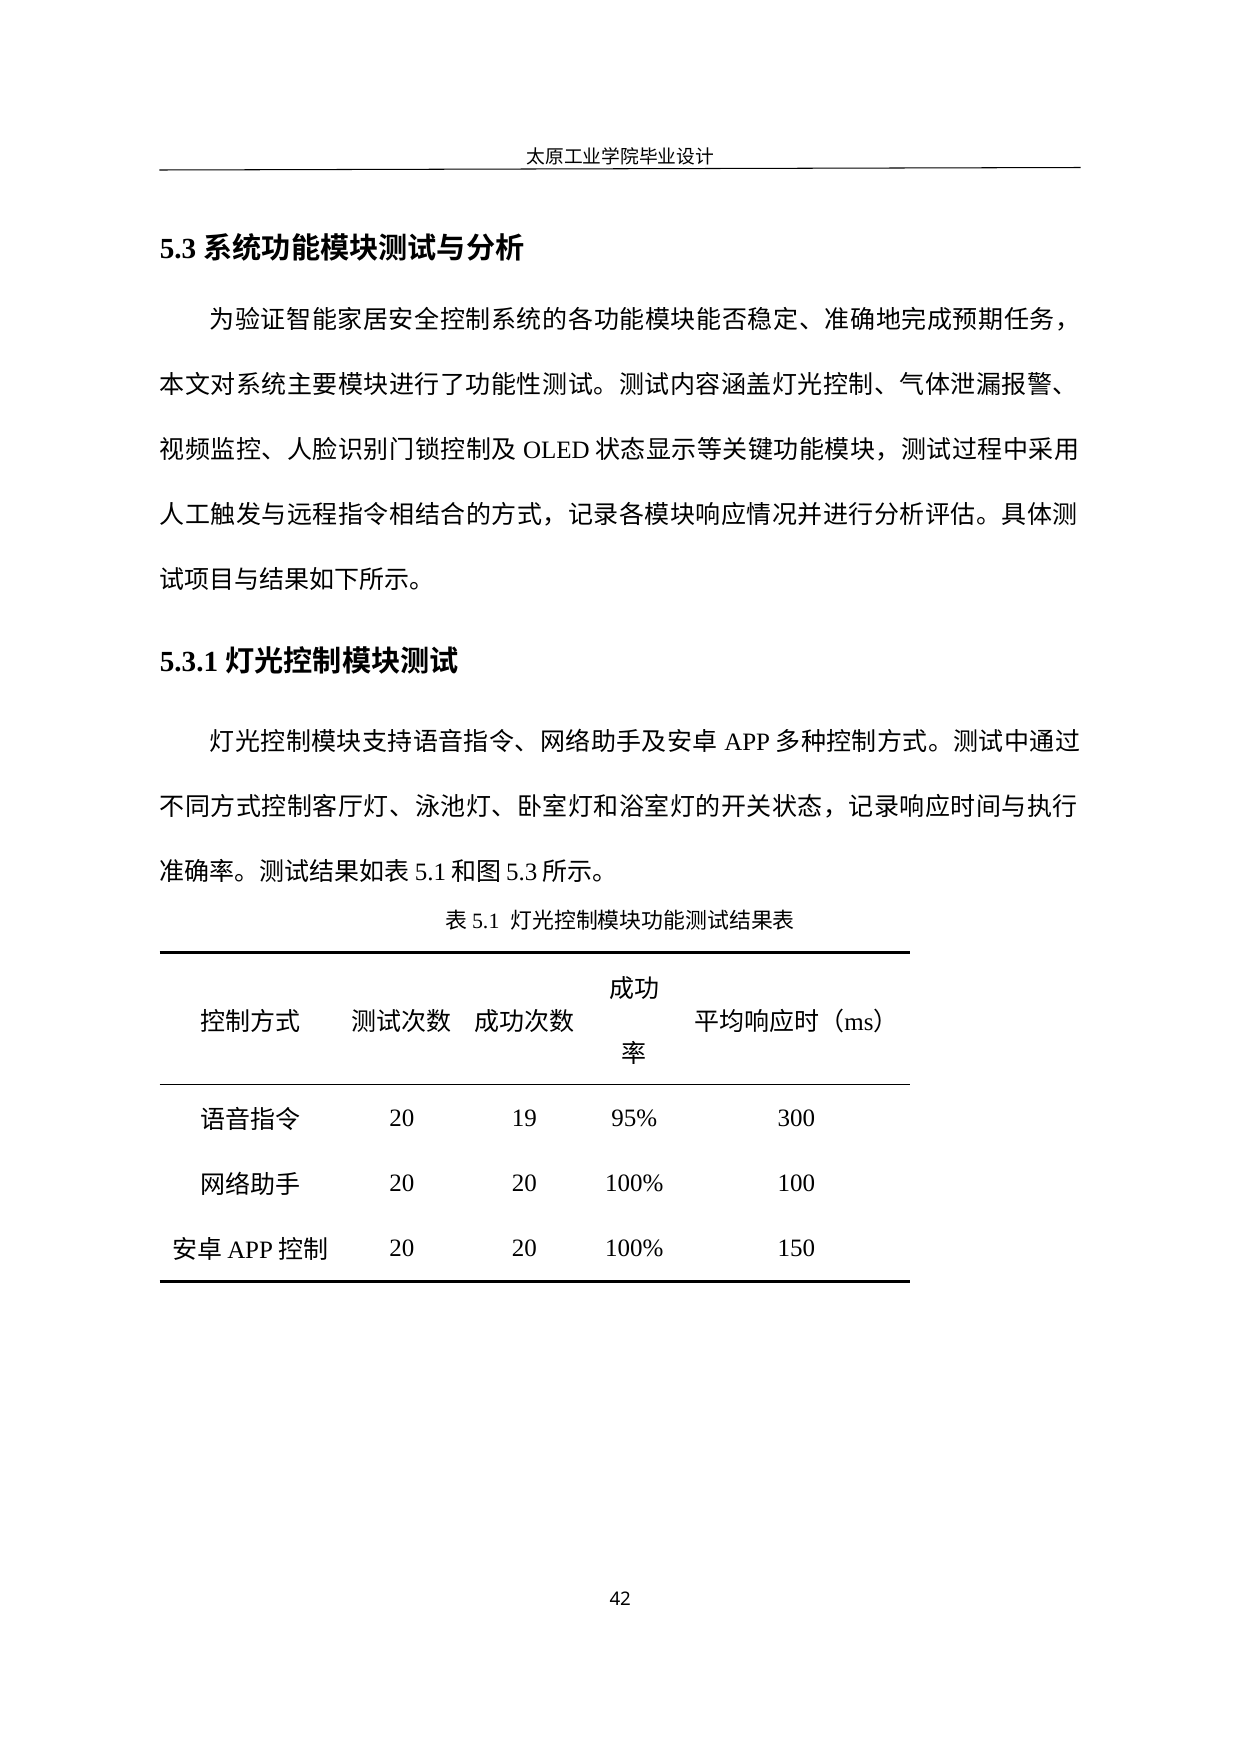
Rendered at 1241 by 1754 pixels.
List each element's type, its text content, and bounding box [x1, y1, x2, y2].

table_cell 20 [463, 1150, 585, 1215]
text 表5.1 灯光控制模块功能测试结果表 [159, 902, 1081, 935]
table_cell 安卓APP控制 [160, 1215, 340, 1280]
table_header 测试次数 [340, 954, 463, 1084]
table_cell 20 [340, 1085, 463, 1150]
subtitle 灯光控制模块测试 [159, 626, 1081, 691]
table_cell 150 [683, 1215, 910, 1280]
table_header 成功次数 [463, 954, 585, 1084]
table_cell 95% [585, 1085, 683, 1150]
table_cell 300 [683, 1085, 910, 1150]
table_cell 100% [585, 1215, 683, 1280]
table_header 成功率 [585, 954, 683, 1084]
subtitle 系统功能模块测试与分析 [159, 213, 1081, 278]
table_header 控制方式 [160, 954, 340, 1084]
table_cell 20 [340, 1150, 463, 1215]
table_header 平均响应时（ms） [683, 954, 910, 1084]
table_cell 20 [463, 1215, 585, 1280]
table_cell 网络助手 [160, 1150, 340, 1215]
table_cell 100 [683, 1150, 910, 1215]
table_cell 20 [340, 1215, 463, 1280]
table_cell 100% [585, 1150, 683, 1215]
table_cell 19 [463, 1085, 585, 1150]
table_cell 语音指令 [160, 1085, 340, 1150]
text 为验证智能家居安全控制系统的各功能模块能否稳定、准确地完成预期任务，本文对系统主要模块进行了功能性测试。测试内容涵盖灯光控制、气体泄漏报警、视频监控、人脸识别门锁控制及OLED状态显示等关键功能模块，测试过程中采用人工触发与远程指令相结合的方式，记录各模块响应情况并进行分析评估。具体测试项目与结果如下所示。 [159, 285, 1081, 610]
text 灯光控制模块支持语音指令、网络助手及安卓APP多种控制方式。测试中通过不同方式控制客厅灯、泳池灯、卧室灯和浴室灯的开关状态，记录响应时间与执行准确率。测试结果如表5.1和图5.3所示。 [159, 707, 1081, 902]
